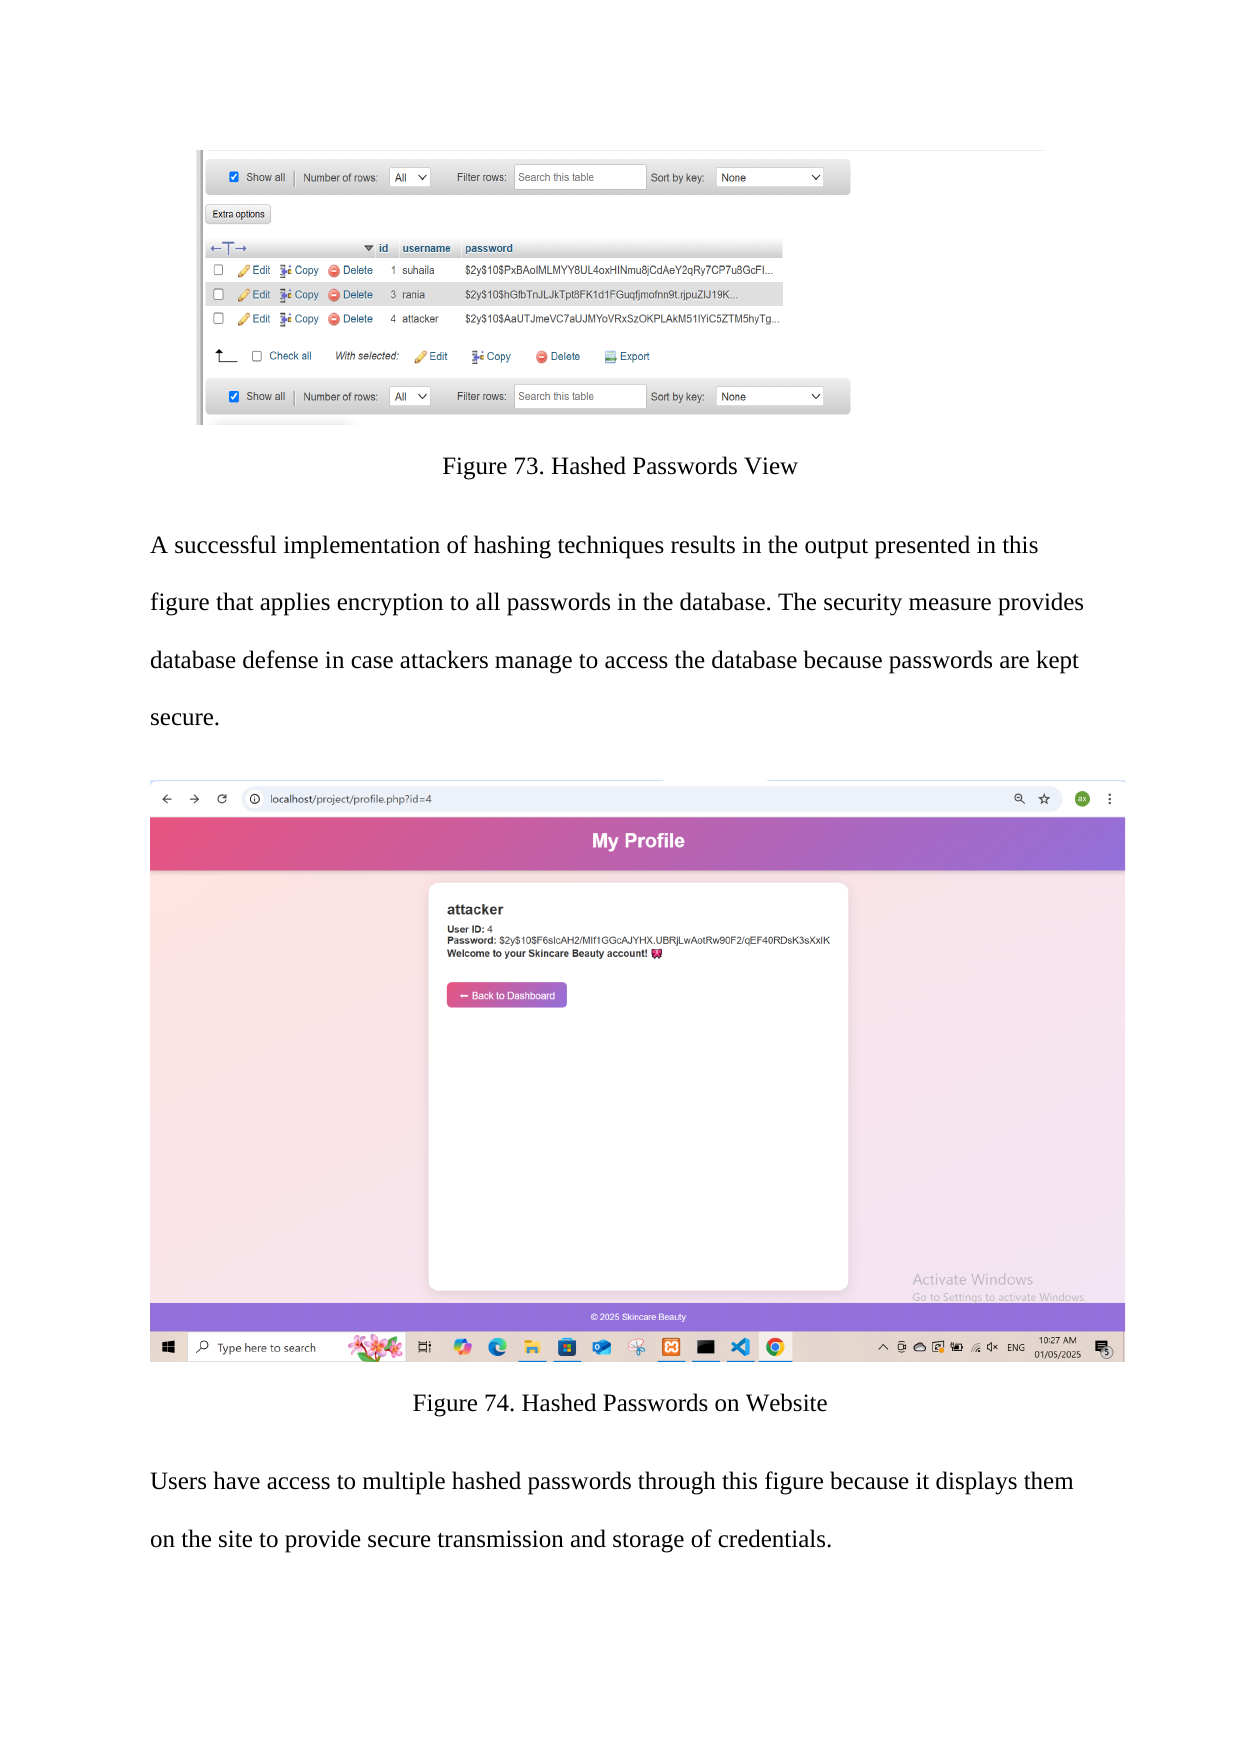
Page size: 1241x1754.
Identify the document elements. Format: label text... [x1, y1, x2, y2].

text Users have access to multiple hashed passwords through this figure because it displays them on the site to provide secure transmission and storage of credentials. [150, 1466, 1090, 1553]
text A successful implementation of hashing techniques results in the output presented in this figure that applies encryption to all passwords in the database. The security measure provides database defense in case attackers manage to access the database because passwords are kept secure. [150, 530, 1090, 731]
picture [150, 780, 1125, 1362]
text Figure 74. Hashed Passwords on Website [150, 1388, 1090, 1417]
text Figure 73. Hashed Passwords View [150, 451, 1090, 480]
picture [196, 150, 1044, 425]
